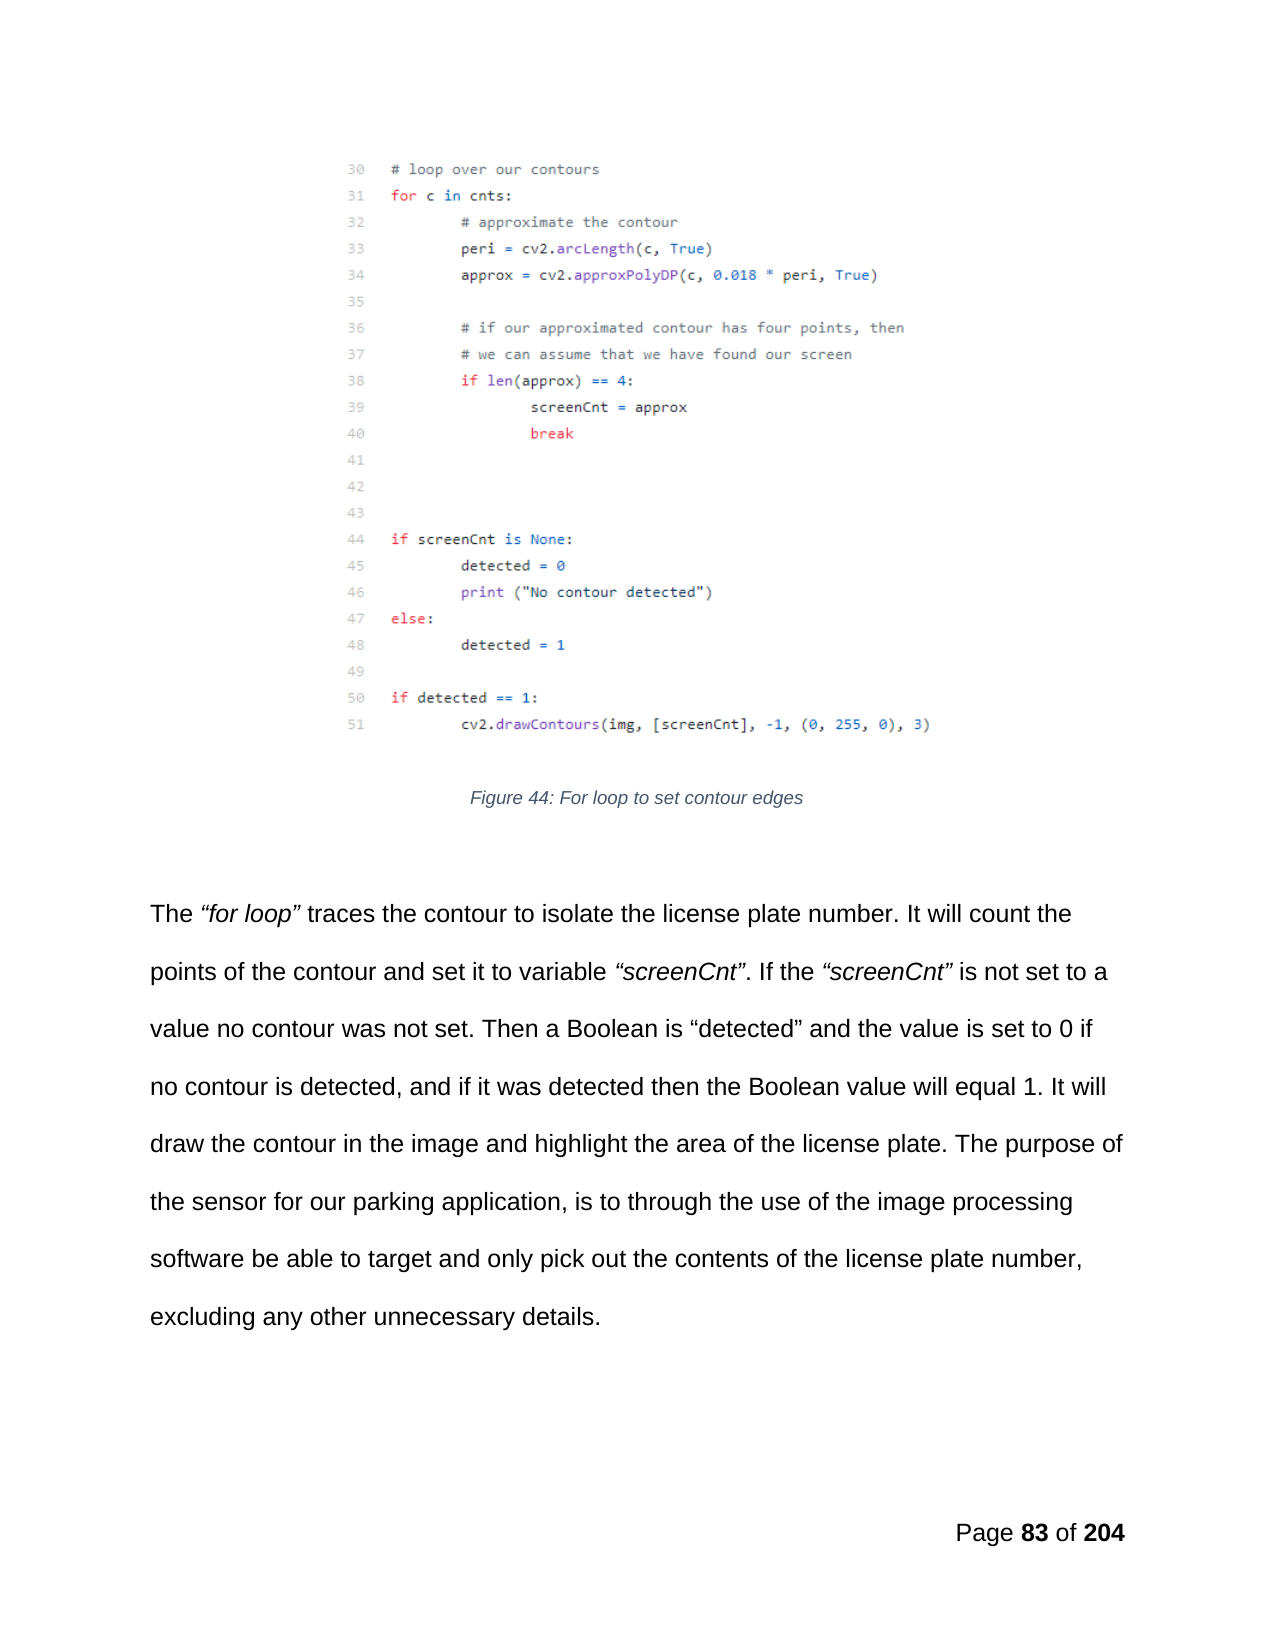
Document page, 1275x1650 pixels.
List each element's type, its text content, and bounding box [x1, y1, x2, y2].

text Figure 44: For loop to set contour edges [150, 787, 1125, 808]
picture [333, 150, 942, 746]
text The “for loop” traces the contour to isolate the license plate number. It will count the points of the contour and set it to variable “screenCnt”. If the “screenCnt” is not set to a value no contour was not set. Then a Boolean is “detected” and the value is set to 0 if no contour is detected, and if it was detected then the Boolean value will equal 1. It will draw the contour in the image and highlight the area of the license plate. The purpose of the sensor for our parking application, is to through the use of the image processing software be able to target and only pick out the contents of the license plate number, excluding any other unnecessary details. [150, 899, 1125, 1330]
